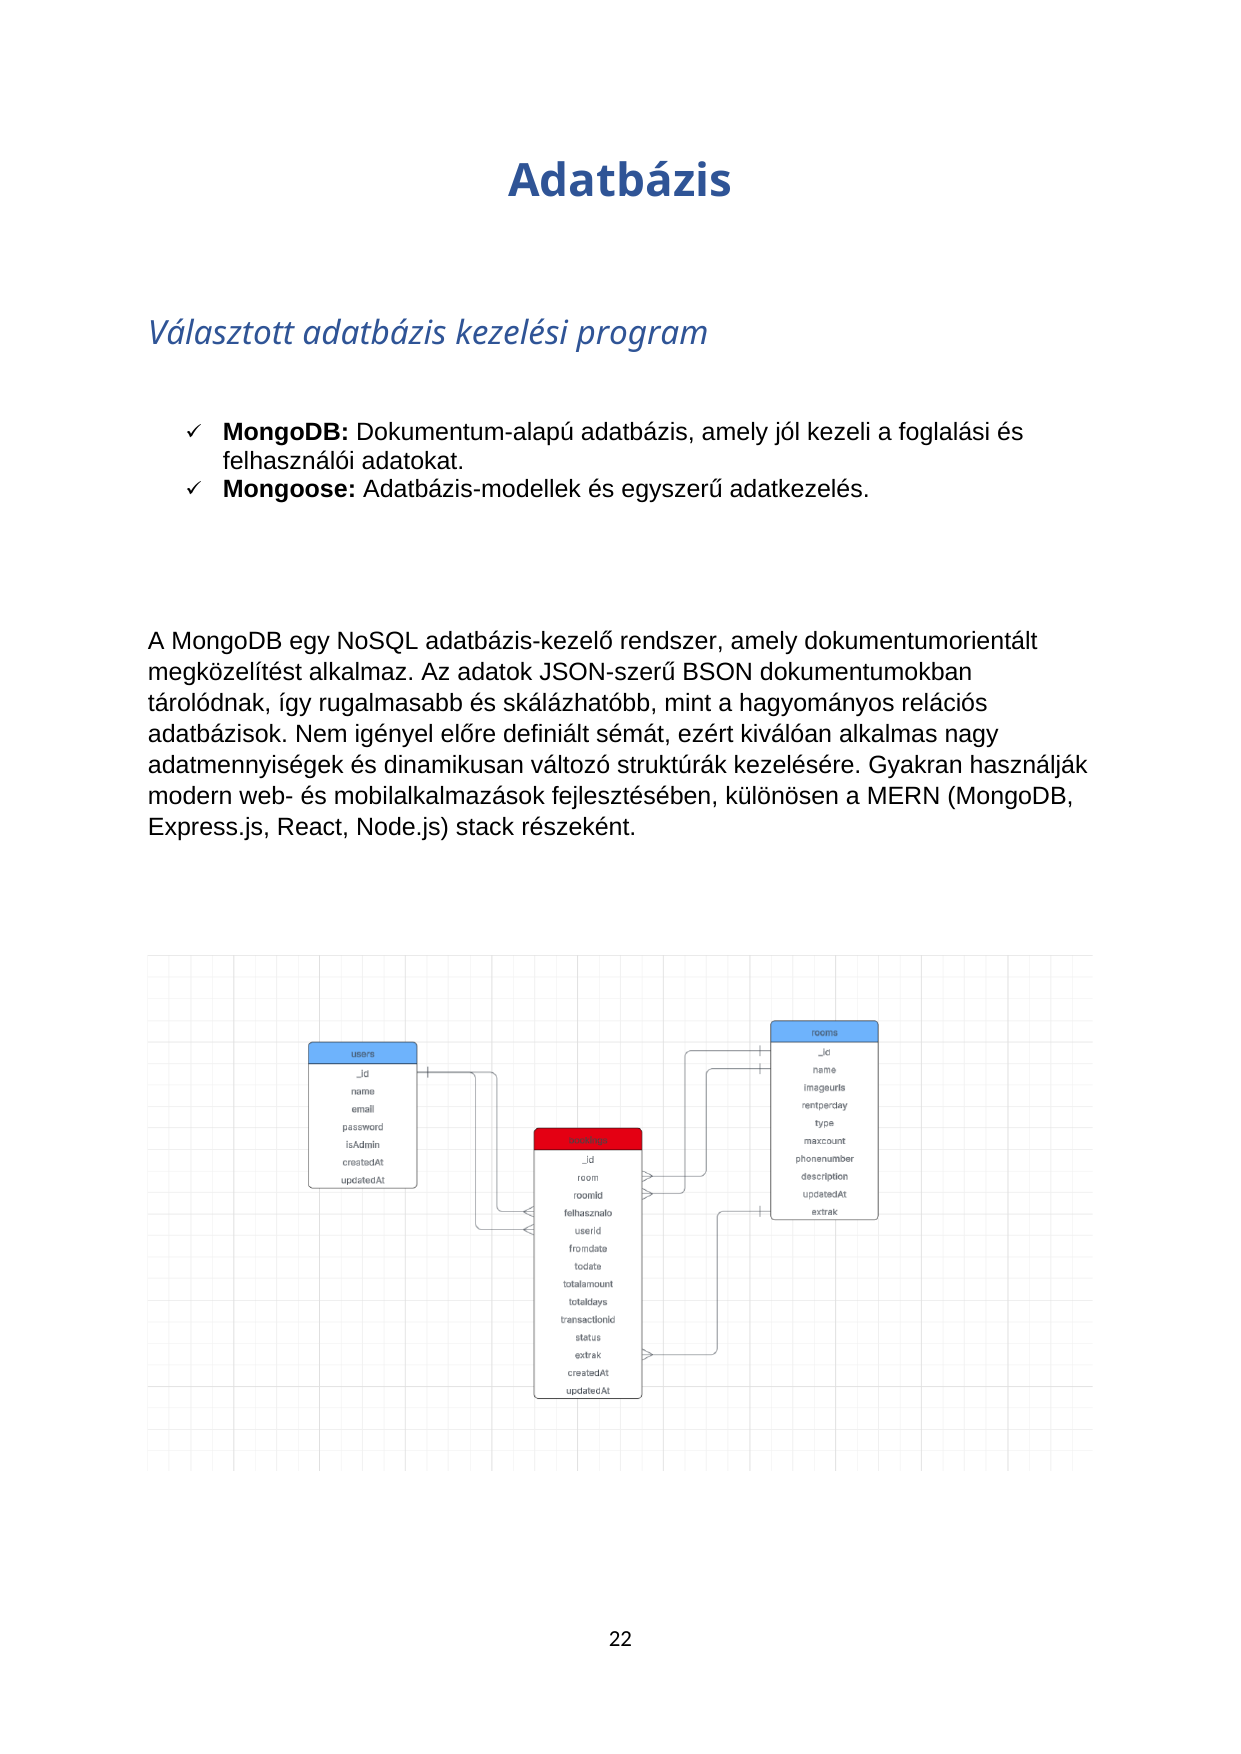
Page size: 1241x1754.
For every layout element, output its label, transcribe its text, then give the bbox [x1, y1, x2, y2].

subtitle Választott adatbázis kezelési program [148, 309, 1093, 354]
subtitle Adatbázis [148, 148, 1093, 210]
list Mongoose: Adatbázis-modellek és egyszerű adatkezelés. [185, 474, 1093, 503]
list MongoDB: Dokumentum-alapú adatbázis, amely jól kezeli a foglalási és felhasználói adatokat. [185, 417, 1093, 474]
picture [147, 955, 1093, 1471]
text A MongoDB egy NoSQL adatbázis-kezelő rendszer, amely dokumentumorientált megközelítést alkalmaz. Az adatok JSON-szerű BSON dokumentumokban tárolódnak, így rugalmasabb és skálázhatóbb, mint a hagyományos relációs adatbázisok. Nem igényel előre definiált sémát, ezért kiválóan alkalmas nagy adatmennyiségek és dinamikusan változó struktúrák kezelésére. Gyakran használják modern web- és mobilalkalmazások fejlesztésében, különösen a MERN (MongoDB, Express.js, React, Node.js) stack részeként. [148, 626, 1093, 841]
